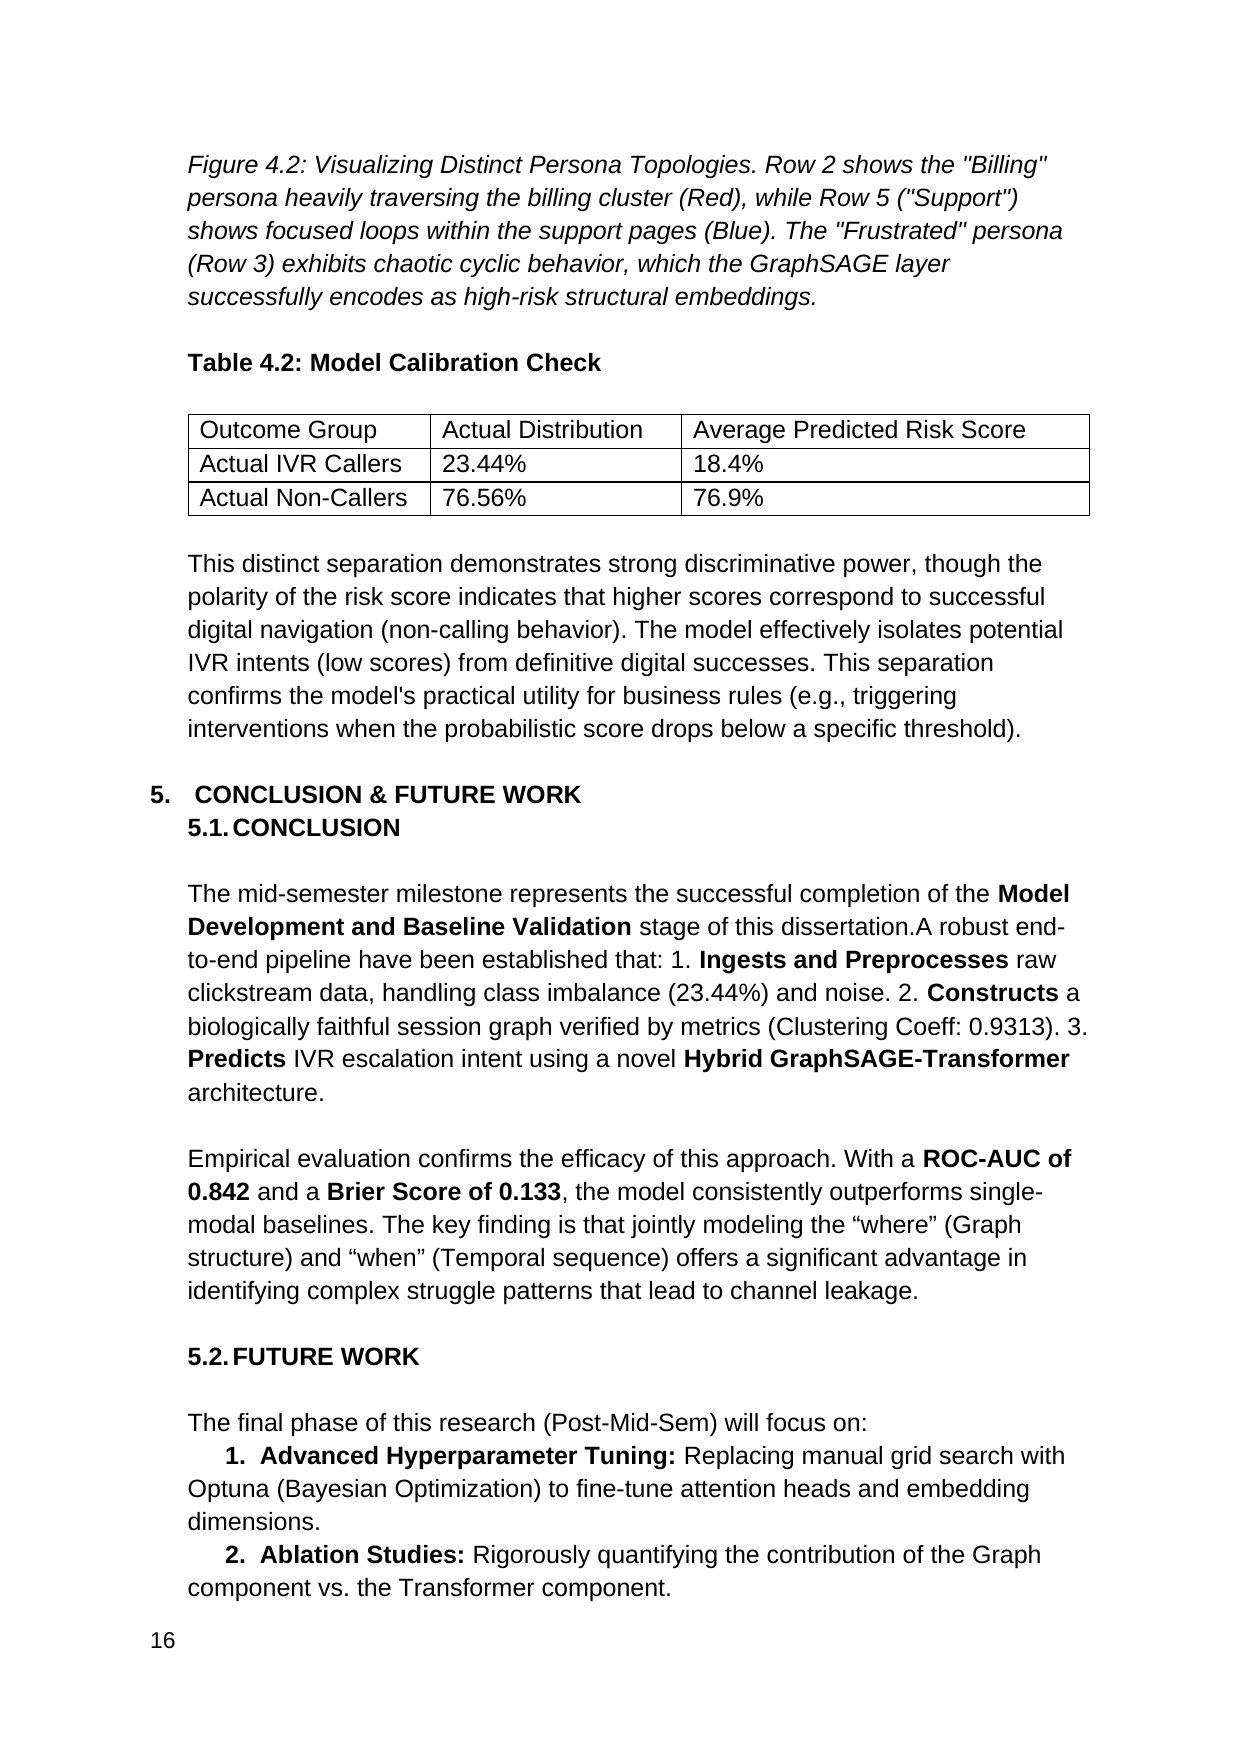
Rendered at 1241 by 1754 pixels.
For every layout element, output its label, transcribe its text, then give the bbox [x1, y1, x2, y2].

table_cell 76.56% [431, 483, 681, 515]
list CONCLUSION & FUTURE WORK [150, 780, 1090, 809]
text Table 4.2: Model Calibration Check [187, 348, 1090, 377]
text The mid-semester milestone represents the successful completion of the Model Development and Baseline Validation stage of this dissertation.A robust end-to-end pipeline have been established that: 1. Ingests and Preprocesses raw clickstream data, handling class imbalance (23.44%) and noise. 2. Constructs a biologically faithful session graph verified by metrics (Clustering Coeff: 0.9313). 3. Predicts IVR escalation intent using a novel Hybrid GraphSAGE-Transformer architecture. [187, 879, 1090, 1106]
table_cell 76.9% [682, 483, 1089, 515]
table_cell Actual Non-Callers [189, 483, 430, 515]
table_cell 18.4% [682, 449, 1089, 481]
text The final phase of this research (Post-Mid-Sem) will focus on: [187, 1408, 1090, 1436]
text 2. Ablation Studies: Rigorously quantifying the contribution of the Graph component vs. the Transformer component. [187, 1540, 1090, 1602]
table_cell Actual IVR Callers [189, 449, 430, 481]
text Empirical evaluation confirms the efficacy of this approach. With a ROC-AUC of 0.842 and a Brier Score of 0.133, the model consistently outperforms single-modal baselines. The key finding is that jointly modeling the “where” (Graph structure) and “when” (Temporal sequence) offers a significant advantage in identifying complex struggle patterns that lead to channel leakage. [187, 1143, 1090, 1304]
list CONCLUSION [187, 813, 1090, 842]
table_cell 23.44% [431, 449, 681, 481]
table_header Outcome Group [189, 415, 430, 448]
text 1. Advanced Hyperparameter Tuning: Replacing manual grid search with Optuna (Bayesian Optimization) to fine-tune attention heads and embedding dimensions. [187, 1441, 1090, 1536]
list FUTURE WORK [187, 1342, 1090, 1370]
table_header Actual Distribution [431, 415, 681, 448]
text Figure 4.2: Visualizing Distinct Persona Topologies. Row 2 shows the "Billing" persona heavily traversing the billing cluster (Red), while Row 5 ("Support") shows focused loops within the support pages (Blue). The "Frustrated" persona (Row 3) exhibits chaotic cyclic behavior, which the GraphSAGE layer successfully encodes as high-risk structural embeddings. [187, 150, 1090, 311]
table_header Average Predicted Risk Score [682, 415, 1089, 448]
text This distinct separation demonstrates strong discriminative power, though the polarity of the risk score indicates that higher scores correspond to successful digital navigation (non-calling behavior). The model effectively isolates potential IVR intents (low scores) from definitive digital successes. This separation confirms the model's practical utility for business rules (e.g., triggering interventions when the probabilistic score drops below a specific threshold). [187, 549, 1090, 743]
